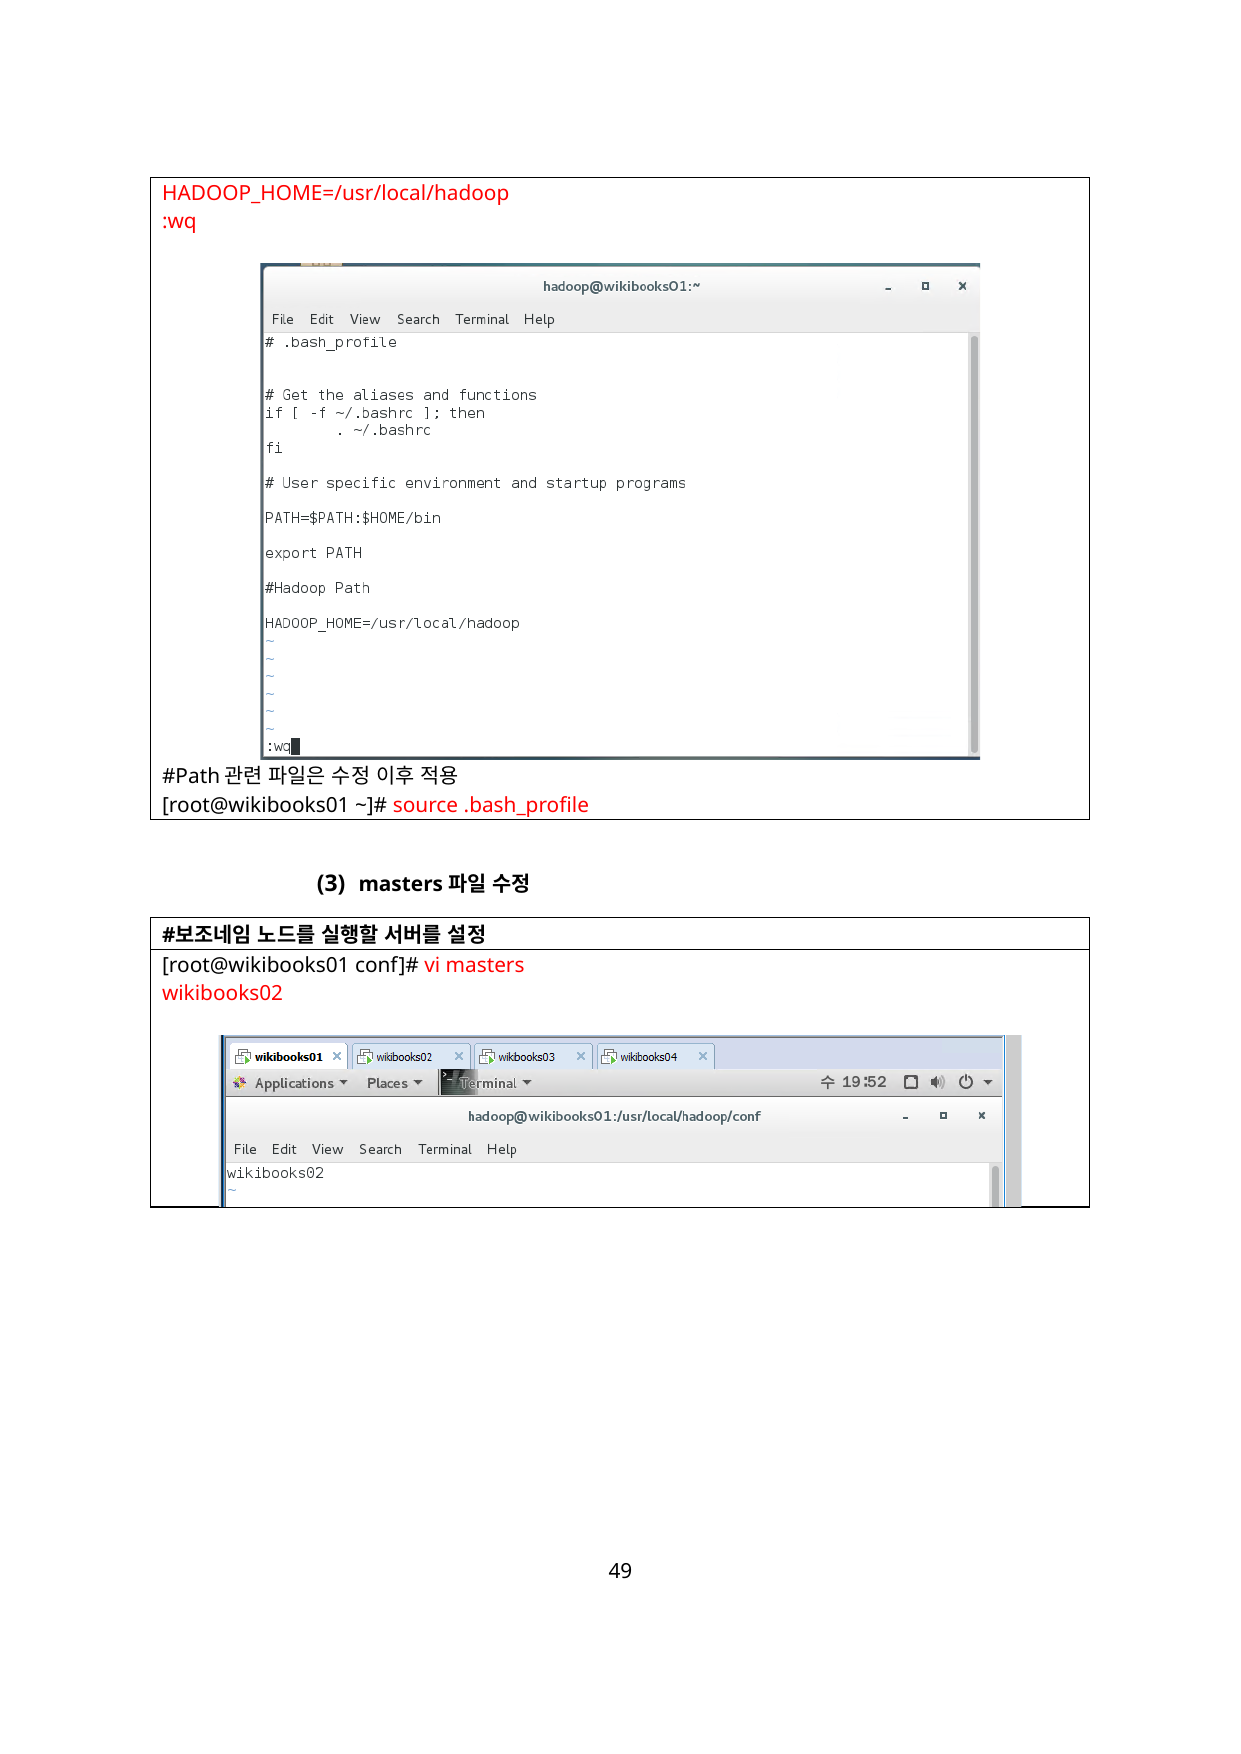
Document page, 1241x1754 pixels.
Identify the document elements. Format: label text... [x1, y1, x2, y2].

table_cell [151, 178, 1089, 818]
table_cell [root@wikibooks01 conf]# vi masters wikibooks02 [151, 950, 1089, 1206]
list masters 파일 수정 [317, 867, 1090, 898]
table_header #보조네임 노드를 실행할 서버를 설정 [151, 918, 1089, 949]
picture [218, 1035, 1022, 1207]
picture [260, 263, 980, 760]
